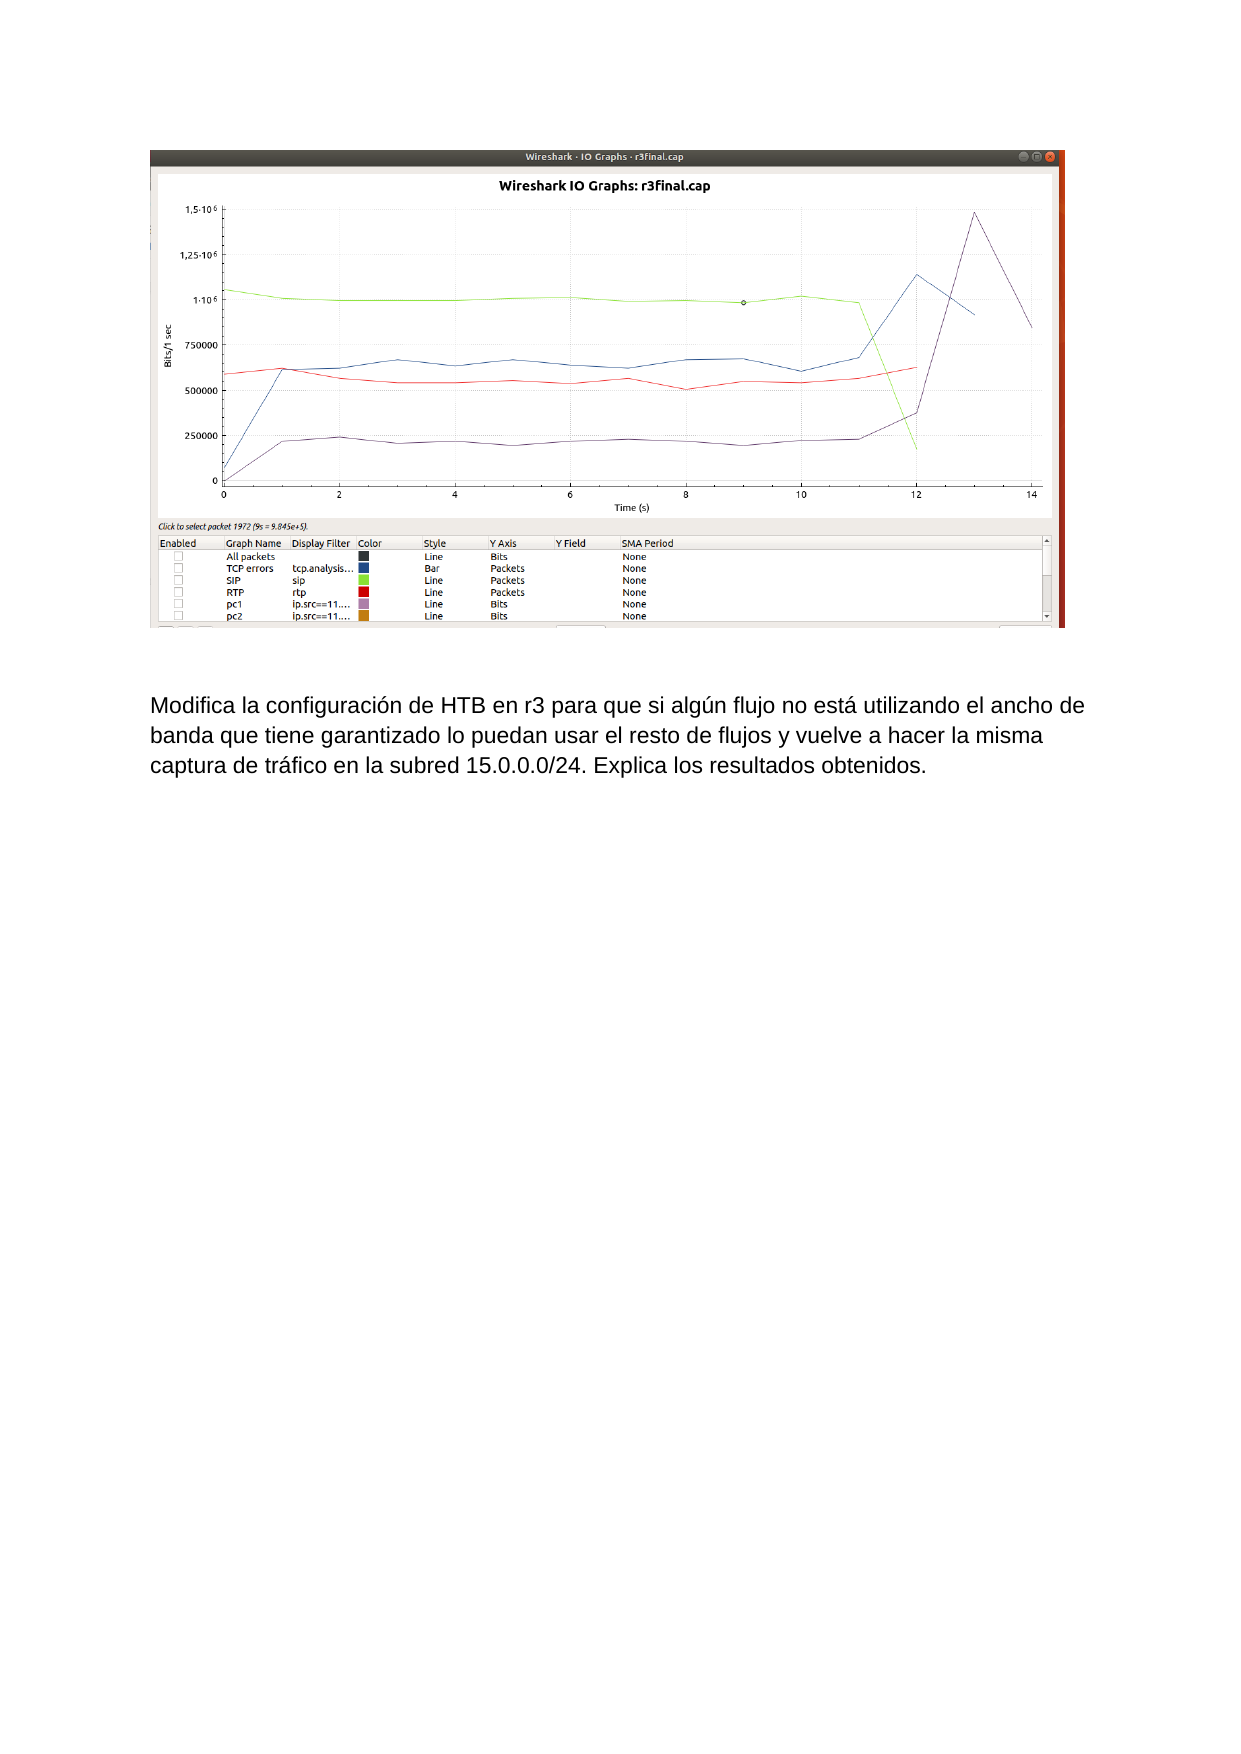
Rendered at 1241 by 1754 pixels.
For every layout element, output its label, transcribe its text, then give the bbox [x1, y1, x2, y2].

text Modifica la configuración de HTB en r3 para que si algún flujo no está utilizando el ancho de banda que tiene garantizado lo puedan usar el resto de flujos y vuelve a hacer la misma captura de tráfico en la subred 15.0.0.0/24. Explica los resultados obtenidos. [150, 692, 1090, 778]
picture [150, 150, 1065, 628]
